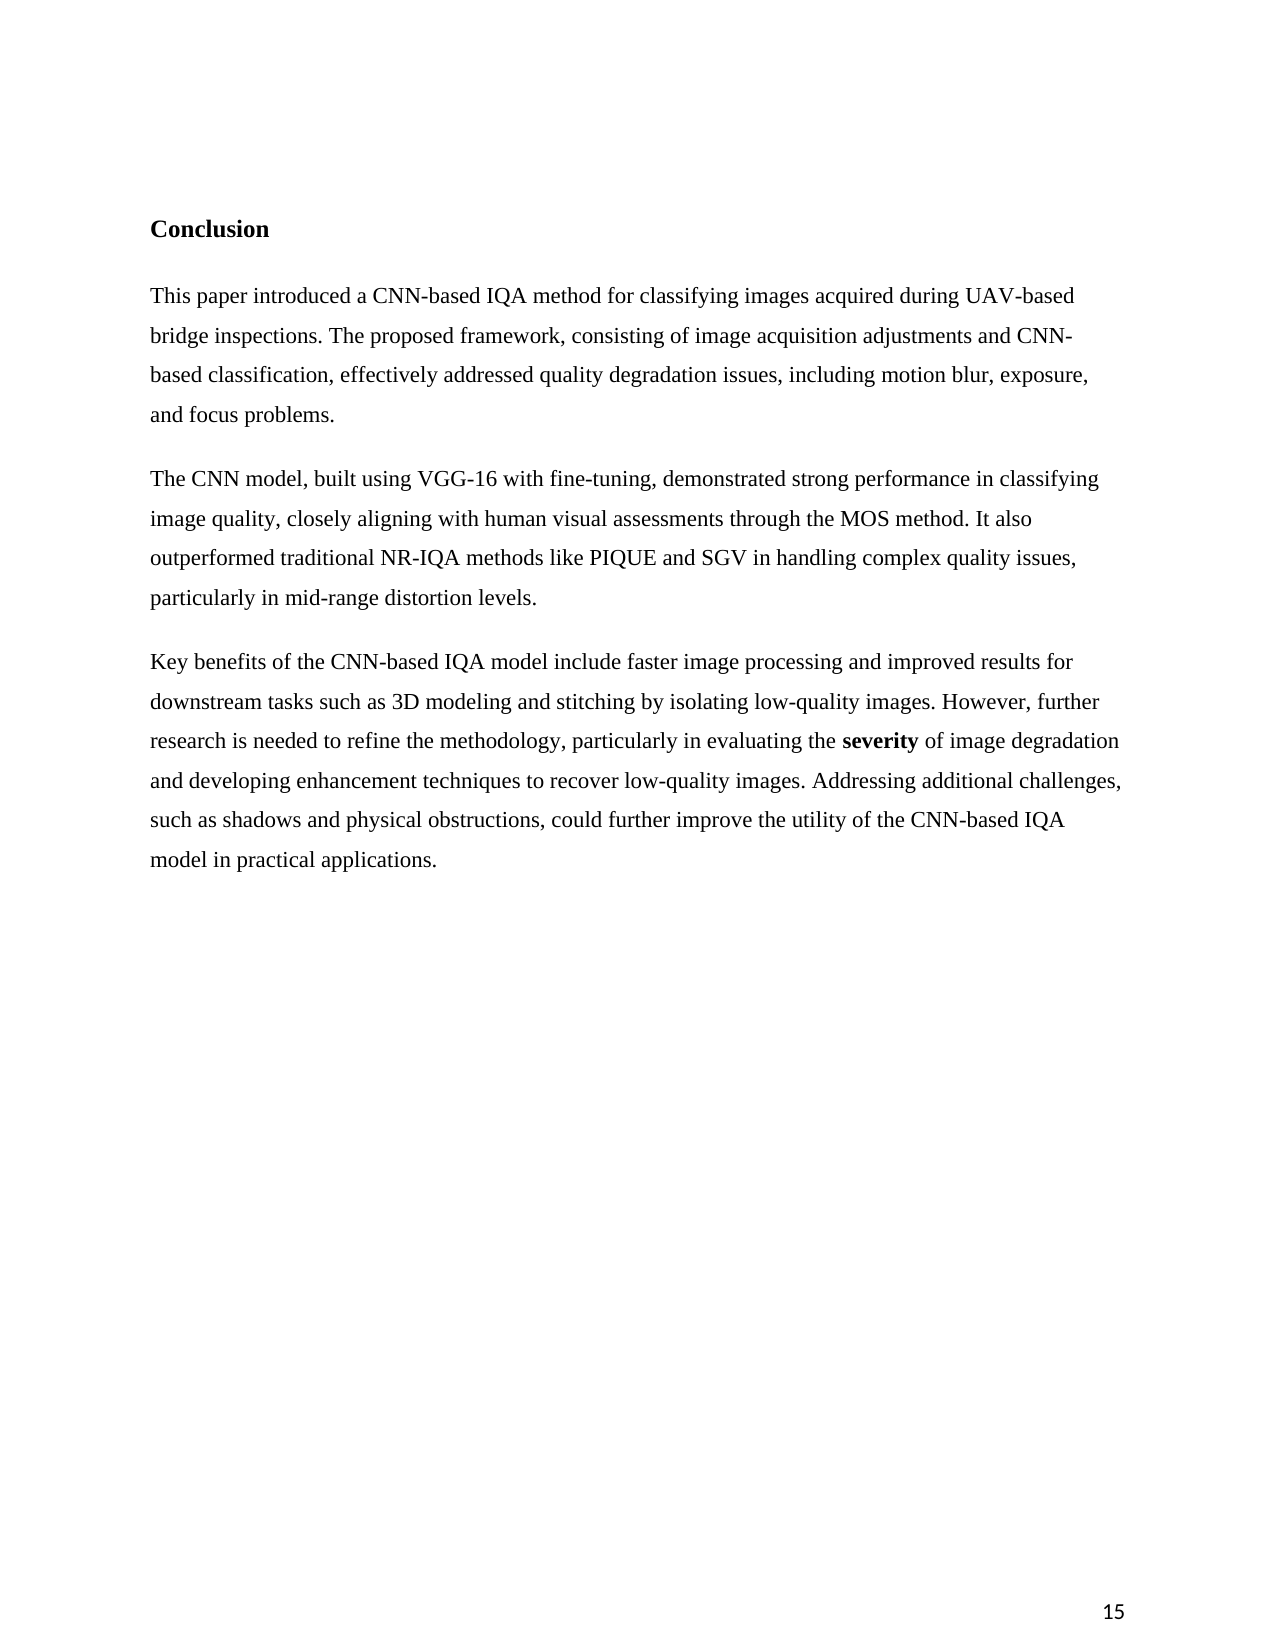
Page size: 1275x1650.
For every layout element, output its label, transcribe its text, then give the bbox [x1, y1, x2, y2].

text Key benefits of the CNN-based IQA model include faster image processing and improved results for downstream tasks such as 3D modeling and stitching by isolating low-quality images. However, further research is needed to refine the methodology, particularly in evaluating the severity of image degradation and developing enhancement techniques to recover low-quality images. Addressing additional challenges, such as shadows and physical obstructions, could further improve the utility of the CNN-based IQA model in practical applications. [150, 648, 1125, 872]
text The CNN model, built using VGG-16 with fine-tuning, demonstrated strong performance in classifying image quality, closely aligning with human visual assessments through the MOS method. It also outperformed traditional NR-IQA methods like PIQUE and SGV in handling complex quality issues, particularly in mid-range distortion levels. [150, 466, 1125, 610]
text This paper introduced a CNN-based IQA method for classifying images acquired during UAV-based bridge inspections. The proposed framework, consisting of image acquisition adjustments and CNN-based classification, effectively addressed quality degradation issues, including motion blur, exposure, and focus problems. [150, 283, 1125, 427]
text Conclusion [150, 214, 1125, 243]
